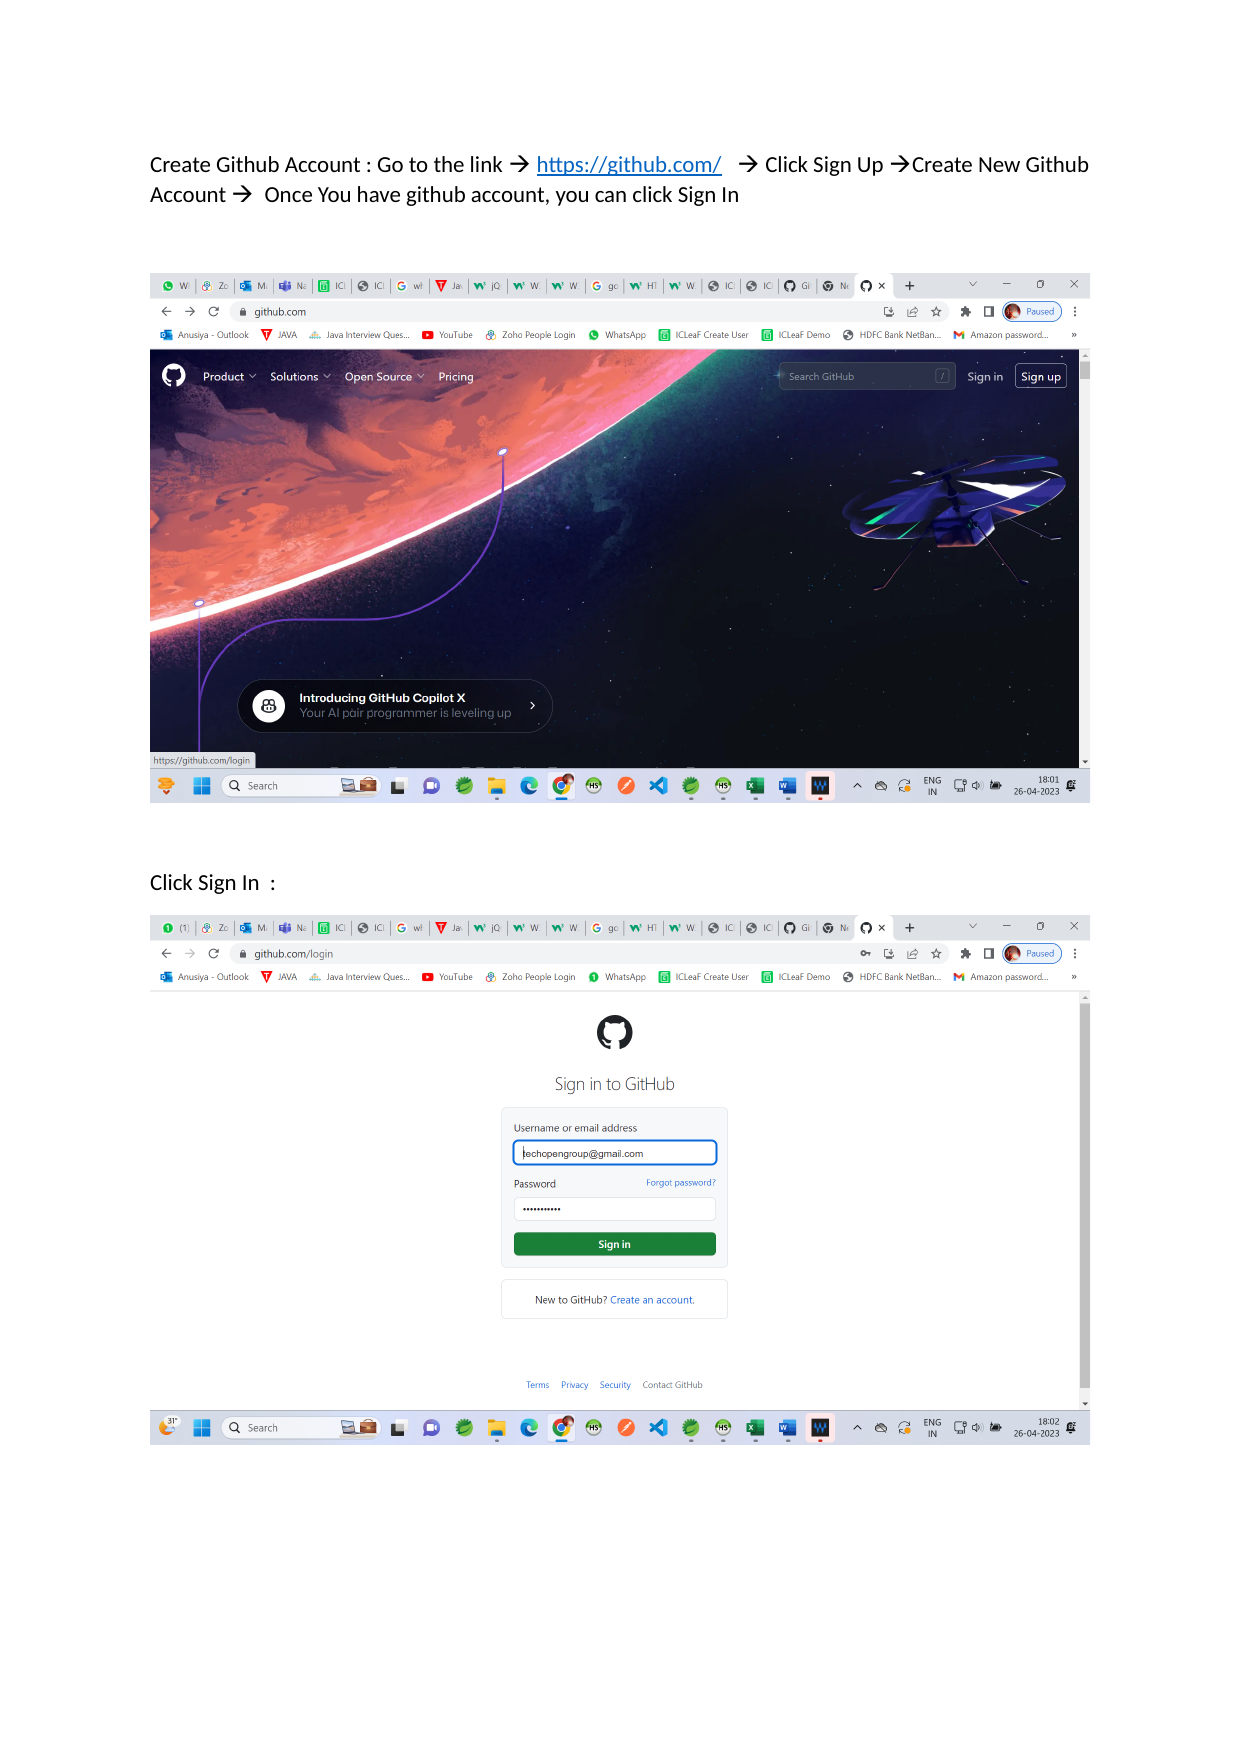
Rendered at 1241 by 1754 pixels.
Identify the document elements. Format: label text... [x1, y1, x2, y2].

text Create Github Account : Go to the link https://github.com/ Click Sign Up Create New Github Account Once You have github account, you can click Sign In [150, 150, 1090, 208]
text Click Sign In : [150, 868, 1090, 897]
picture [150, 915, 1091, 1445]
picture [150, 273, 1091, 803]
